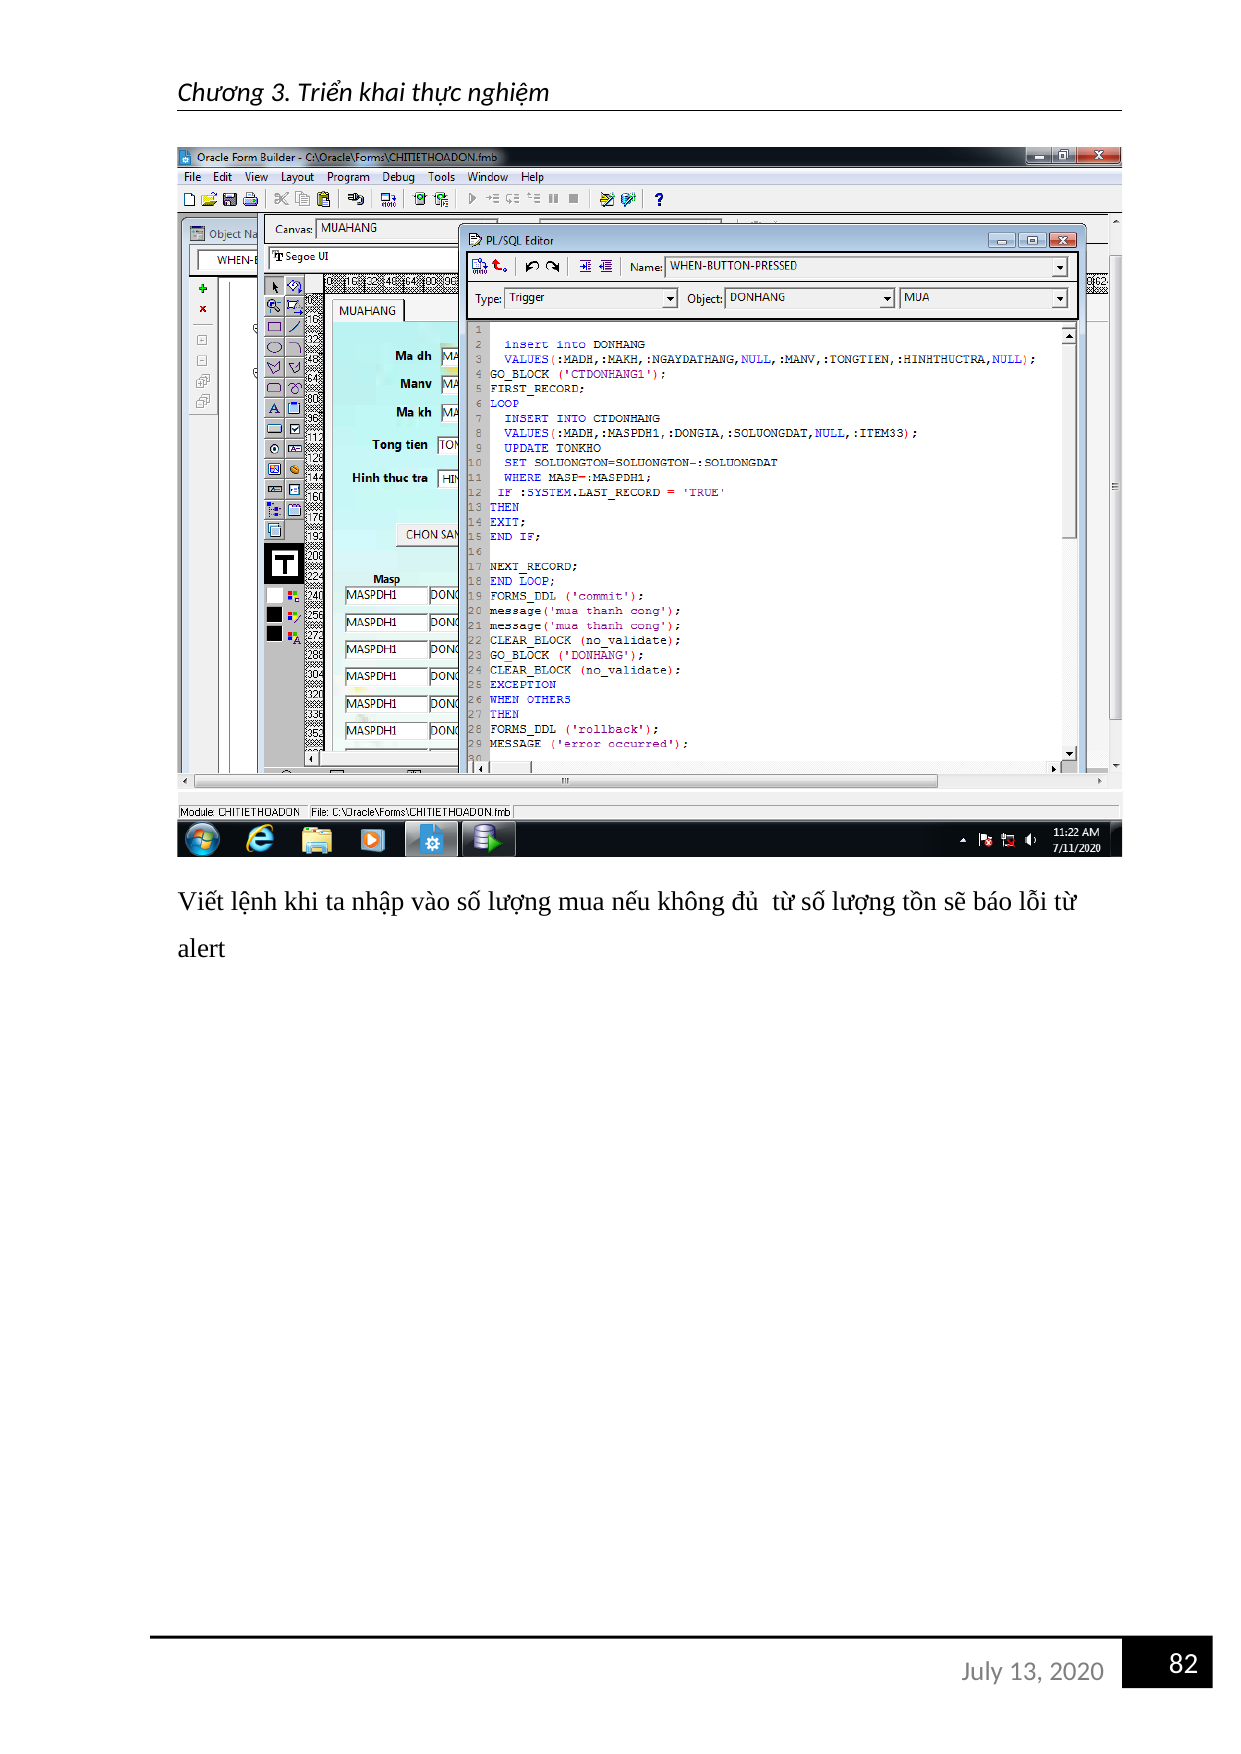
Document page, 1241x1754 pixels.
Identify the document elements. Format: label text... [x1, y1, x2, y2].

picture [177, 147, 1123, 857]
text Viết lệnh khi ta nhập vào số lượng mua nếu không đủ từ số lượng tồn sẽ báo lỗi từ alert [177, 885, 1122, 963]
